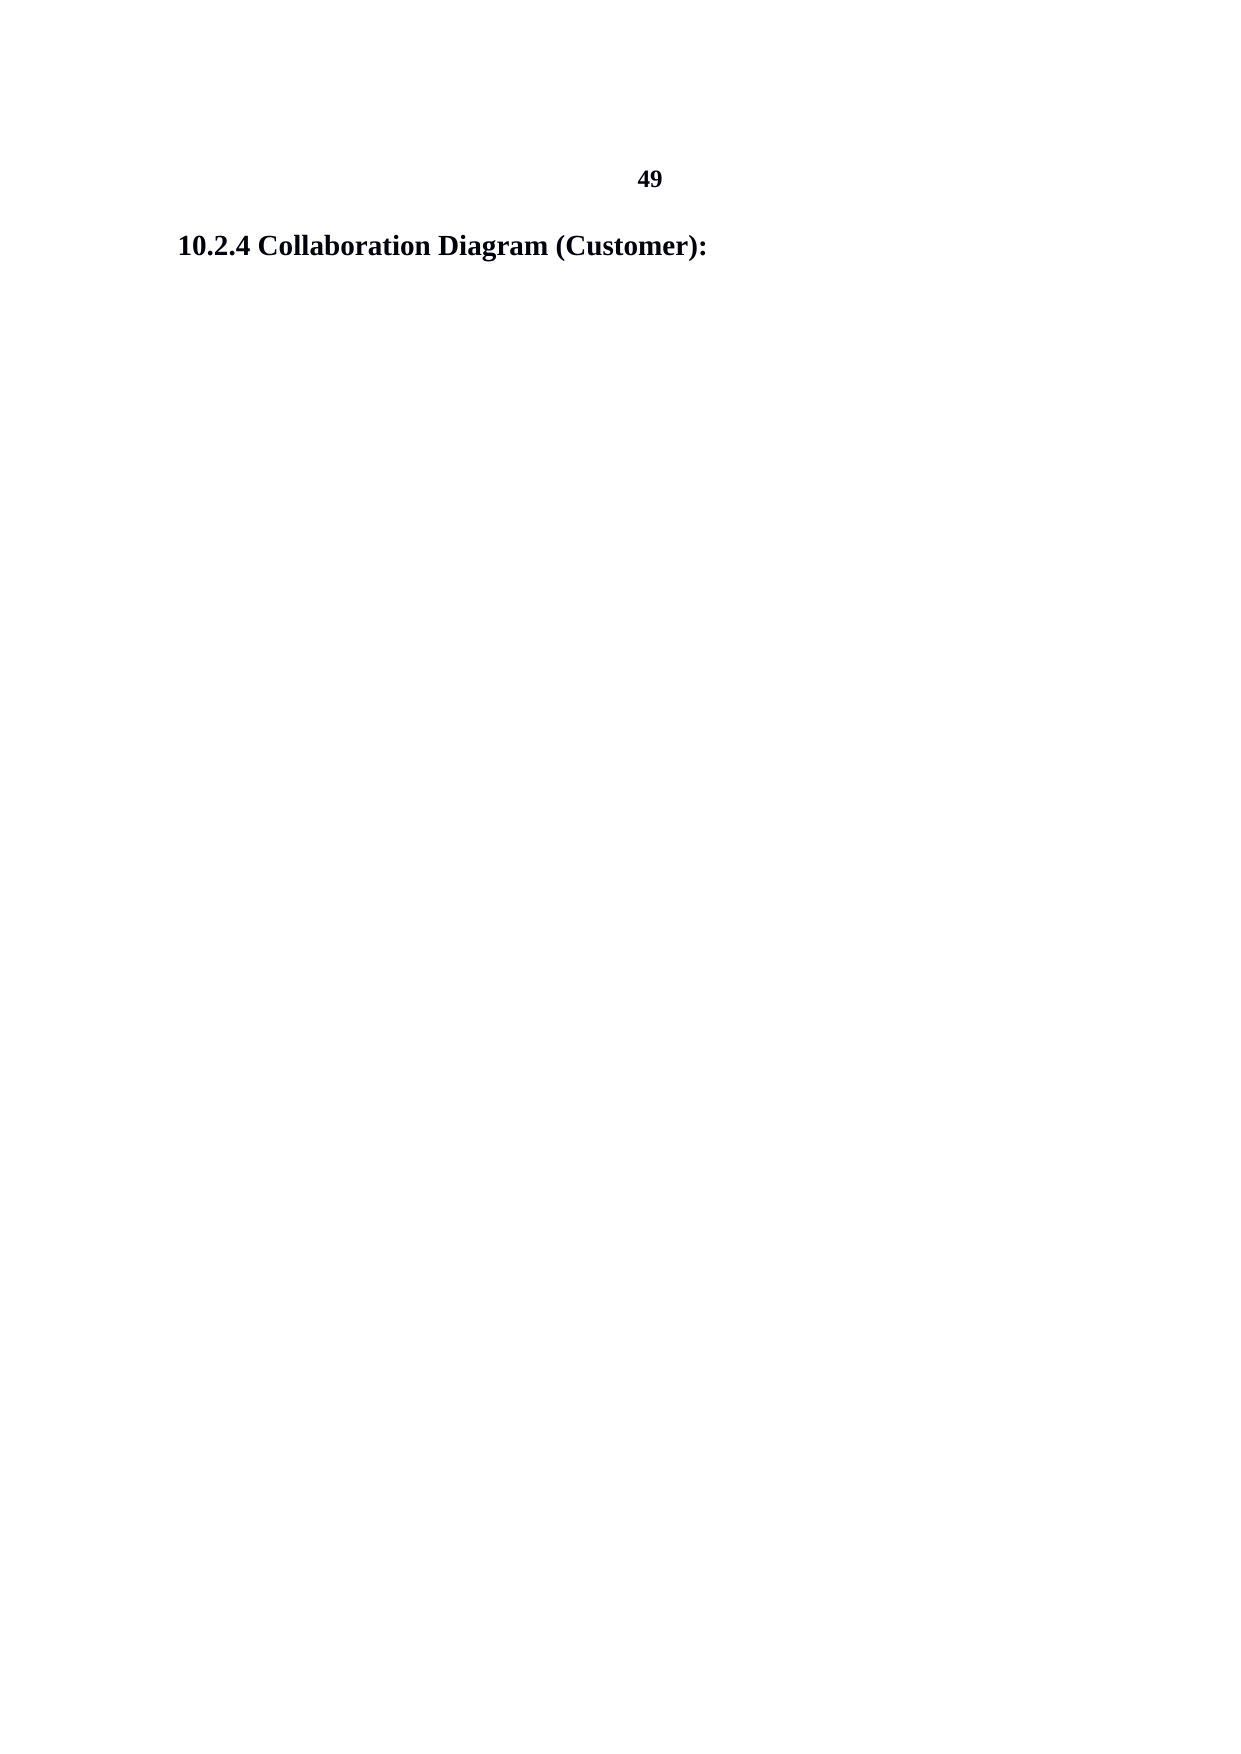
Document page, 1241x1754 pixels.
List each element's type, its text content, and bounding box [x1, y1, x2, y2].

text 49 [177, 164, 1122, 193]
text 10.2.4 Collaboration Diagram (Customer): [177, 228, 1122, 262]
